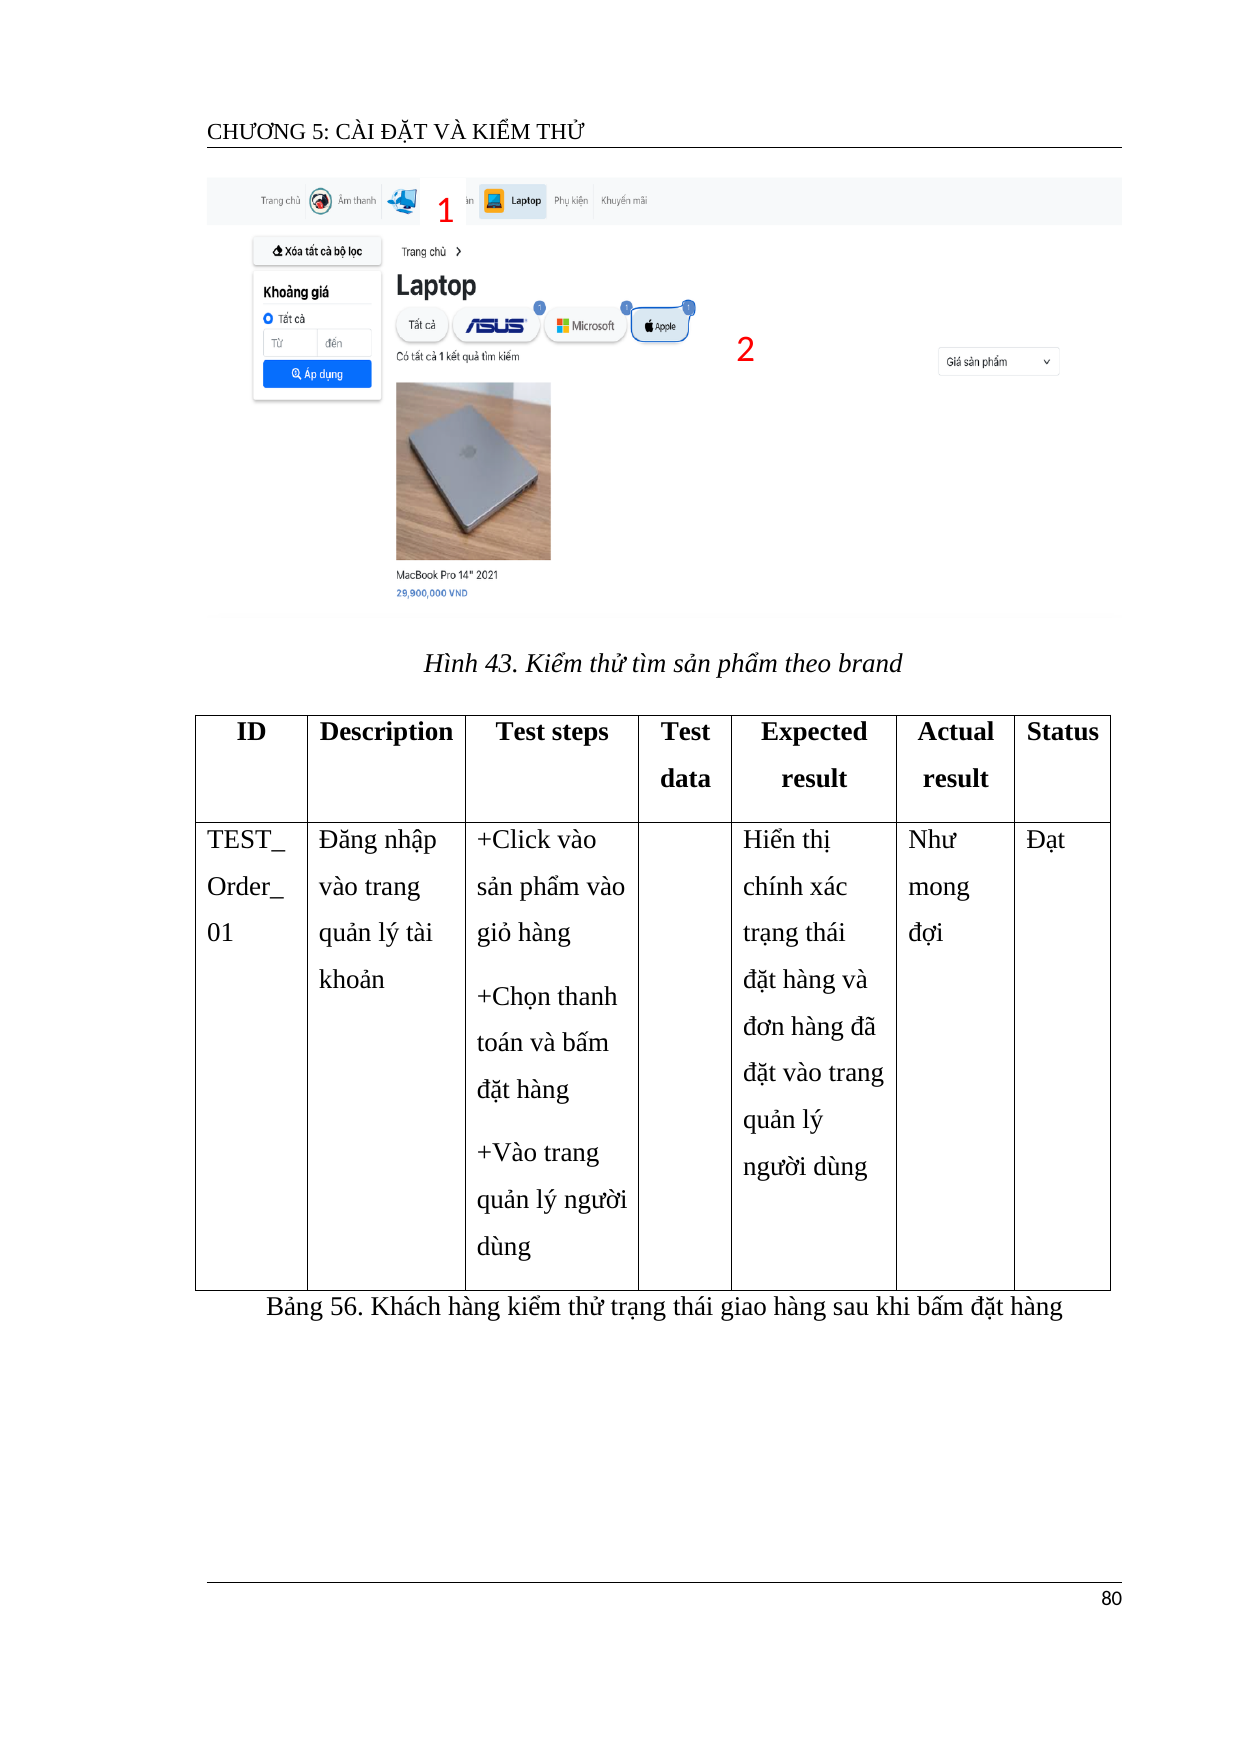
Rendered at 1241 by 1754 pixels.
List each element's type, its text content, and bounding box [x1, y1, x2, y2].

table_header ID [196, 716, 307, 822]
table_header Status [1015, 716, 1110, 822]
table_cell Đăng nhập vào trang quản lý tài khoản [308, 823, 465, 1289]
text Hình 43. Kiểm thử tìm sản phẩm theo brand [207, 647, 1122, 678]
text Bảng 56. Khách hàng kiểm thử trạng thái giao hàng sau khi bấm đặt hàng [207, 1291, 1122, 1322]
table_cell [639, 823, 731, 1289]
table_cell Như mong đợi [897, 823, 1014, 1289]
table_header Actual result [897, 716, 1014, 822]
table_cell +Click vào sản phẩm vào giỏ hàng +Chọn thanh toán và bấm đặt hàng +Vào trang quản lý người dùng [466, 823, 638, 1289]
table_cell Hiển thị chính xác trạng thái đặt hàng và đơn hàng đã đặt vào trang quản lý người dùng [732, 823, 896, 1289]
table_header Expected result [732, 716, 896, 822]
table_header Test steps [466, 716, 638, 822]
table_header Description [308, 716, 465, 822]
table_cell Đạt [1015, 823, 1110, 1289]
picture [206, 177, 1122, 618]
table_header Test data [639, 716, 731, 822]
table_cell TEST_Order_01 [196, 823, 307, 1289]
